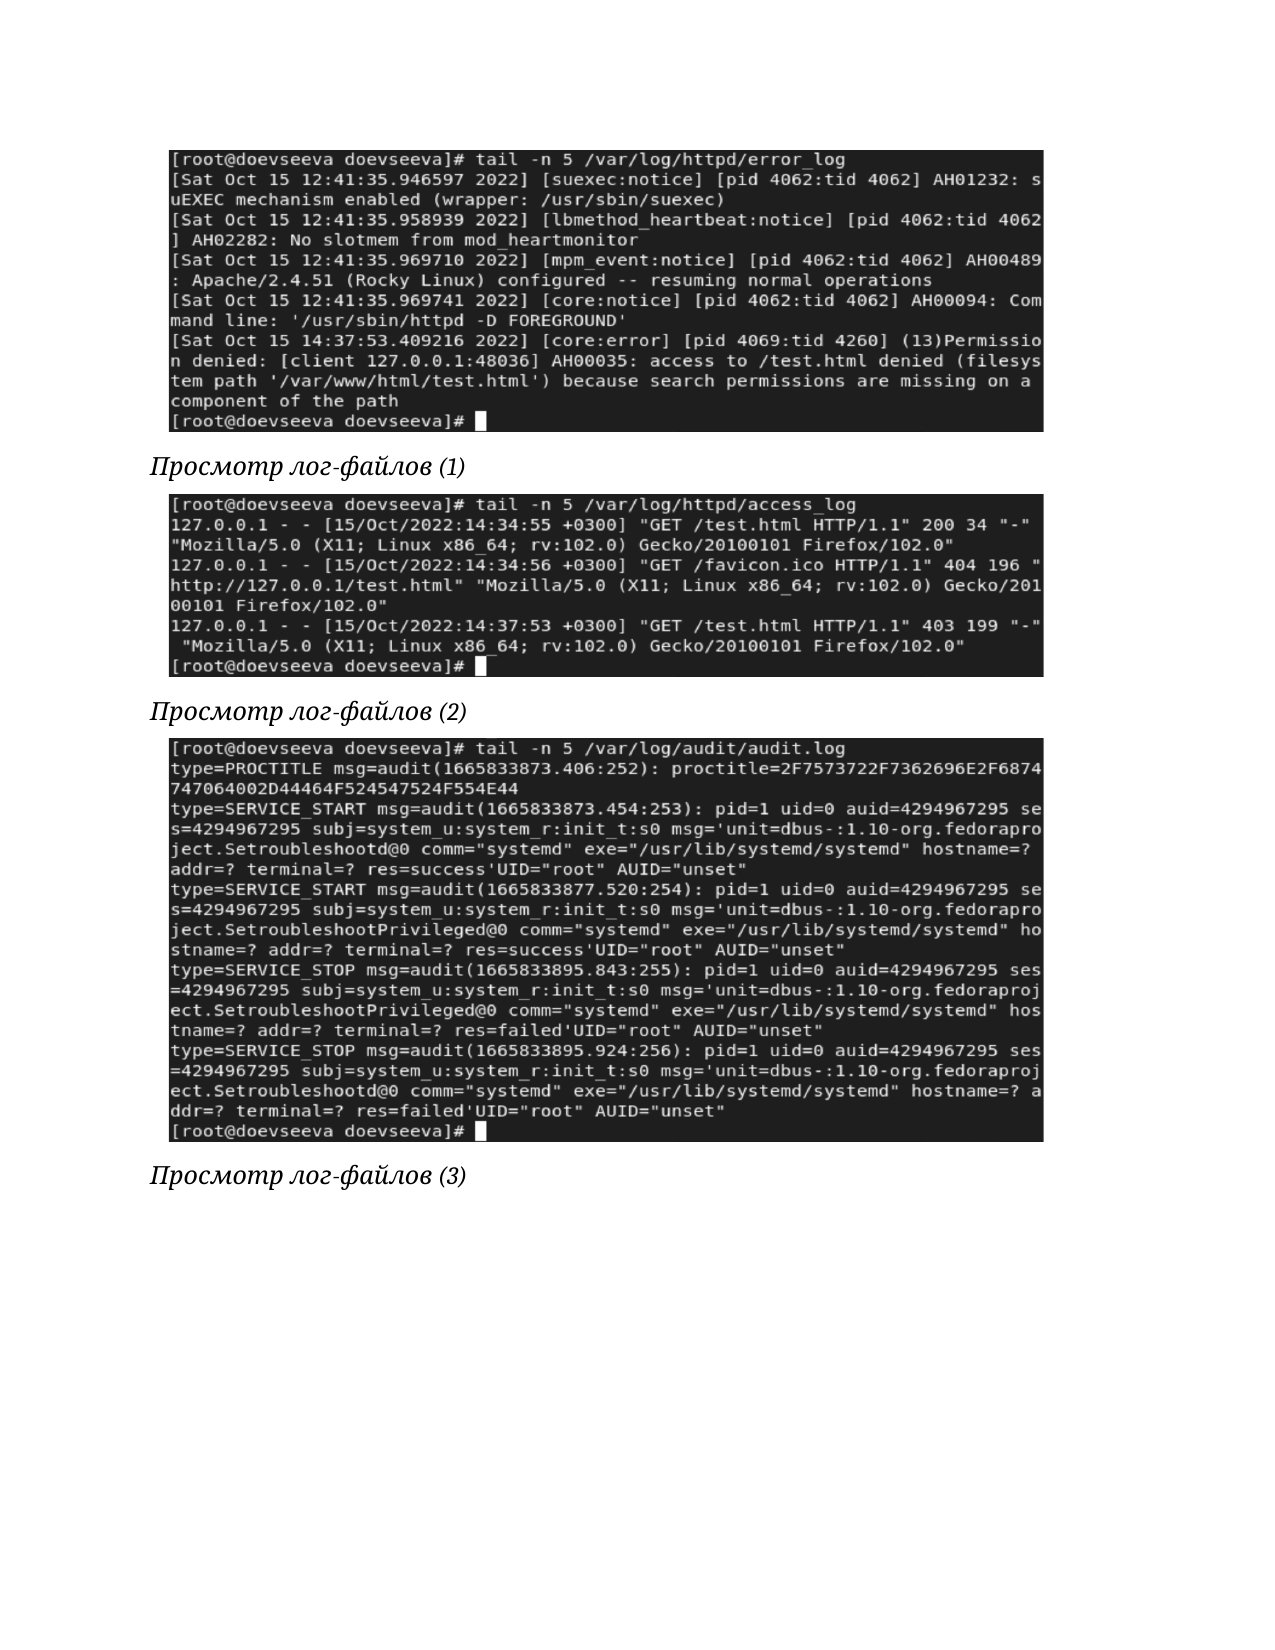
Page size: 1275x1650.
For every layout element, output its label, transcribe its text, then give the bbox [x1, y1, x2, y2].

picture [168, 494, 1044, 677]
picture [168, 738, 1044, 1142]
text Просмотр лог-файлов (3) [150, 1162, 1125, 1191]
picture [168, 150, 1044, 432]
text Просмотр лог-файлов (2) [150, 698, 1125, 726]
text Просмотр лог-файлов (1) [150, 453, 1125, 482]
